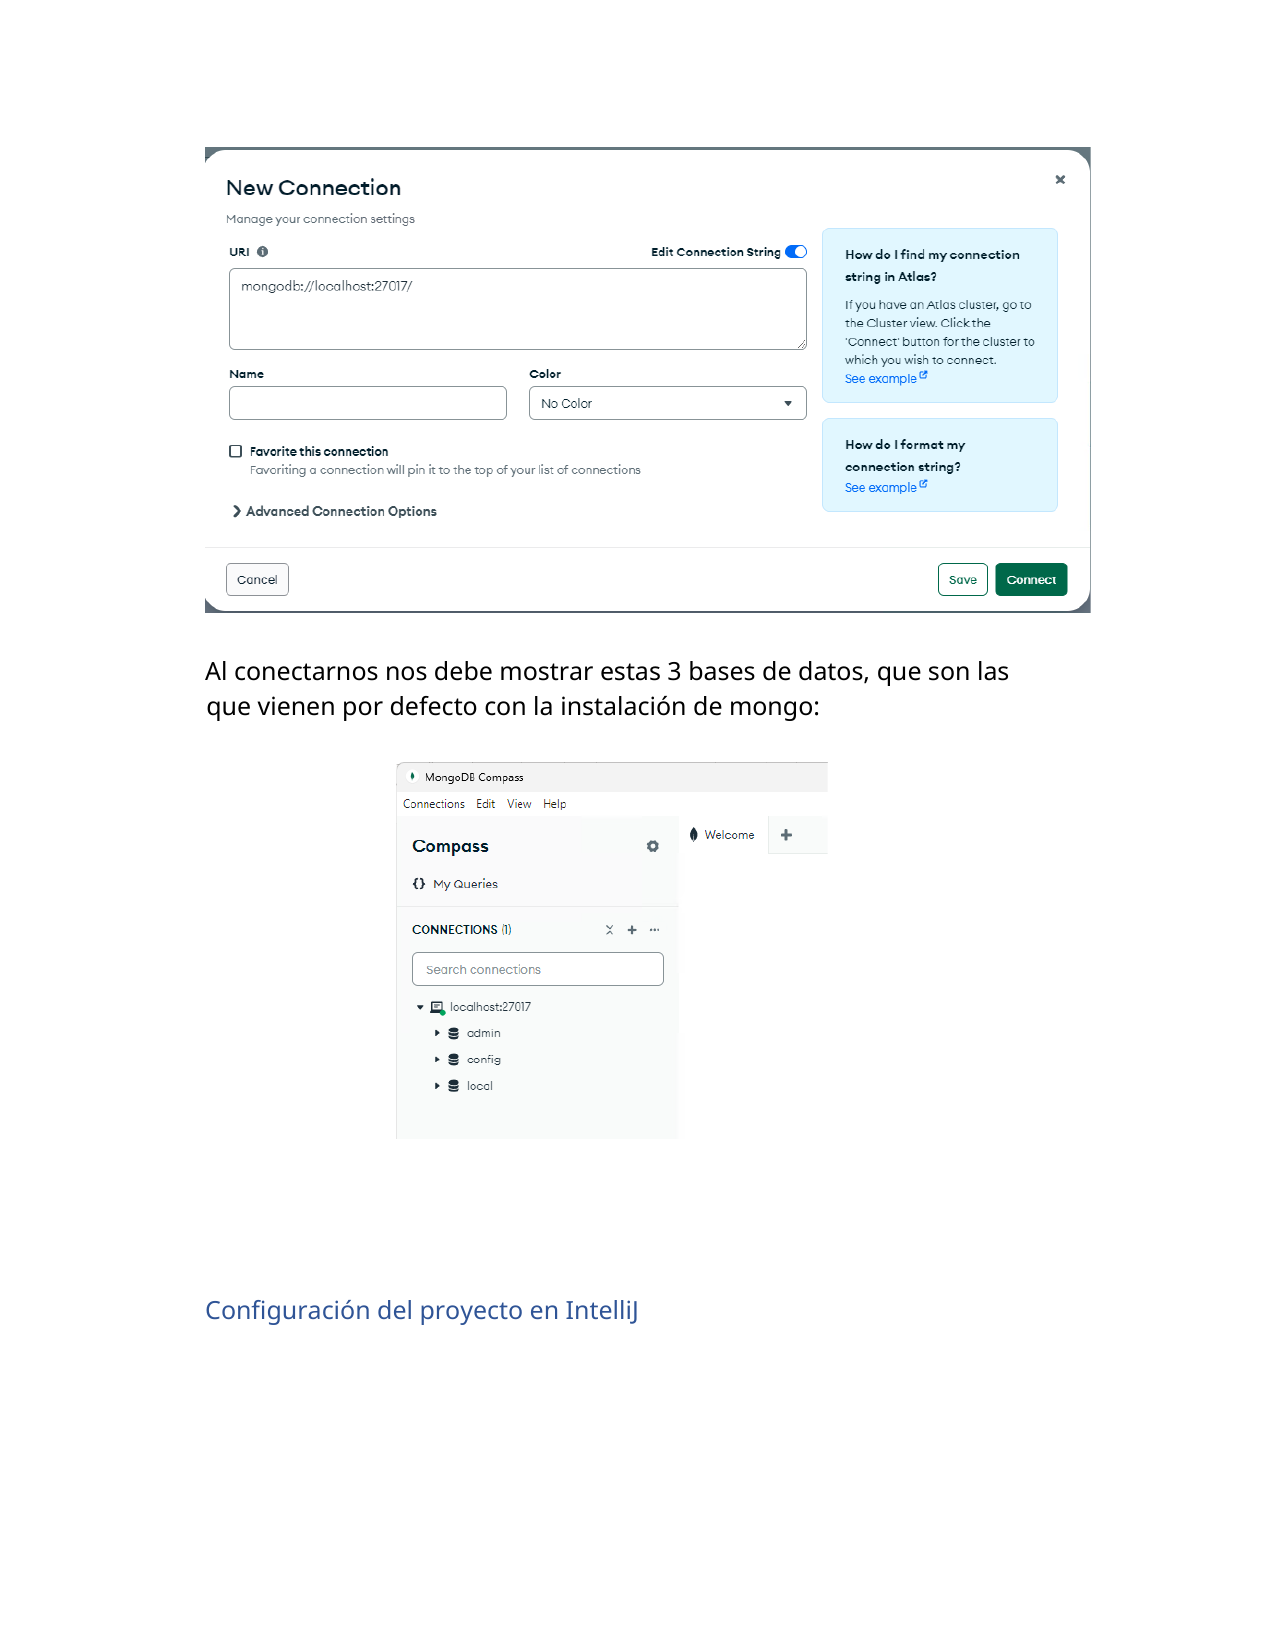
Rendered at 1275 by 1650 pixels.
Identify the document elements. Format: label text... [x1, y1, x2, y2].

picture [396, 762, 828, 1139]
subtitle Configuración del proyecto en IntelliJ [205, 1292, 1019, 1327]
picture [205, 147, 1091, 613]
text Al conectarnos nos debe mostrar estas 3 bases de datos, que son las que vienen por defecto con la instalación de mongo: [205, 653, 1019, 723]
